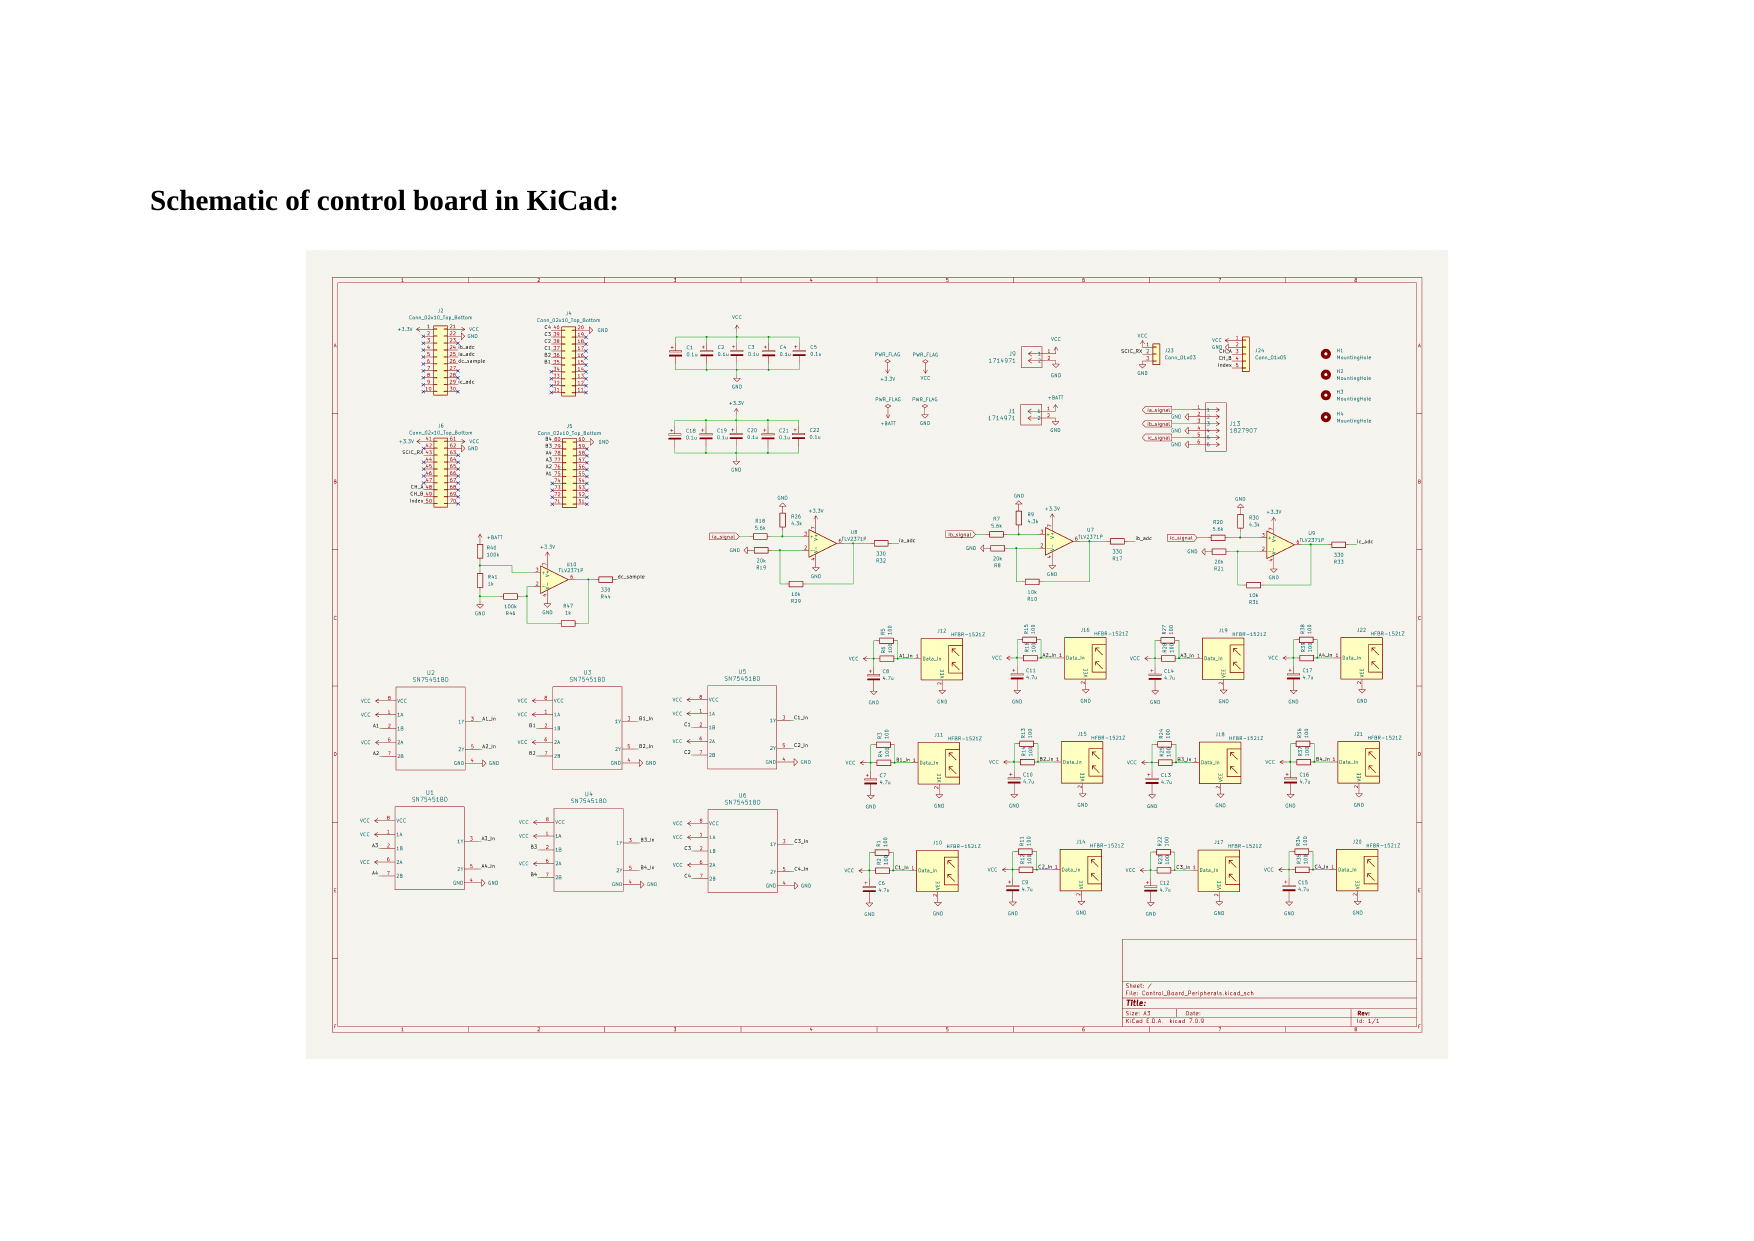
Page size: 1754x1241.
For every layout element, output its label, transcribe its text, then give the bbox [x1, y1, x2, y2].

picture [306, 250, 1449, 1059]
text Schematic of control board in KiCad: [150, 183, 1604, 217]
